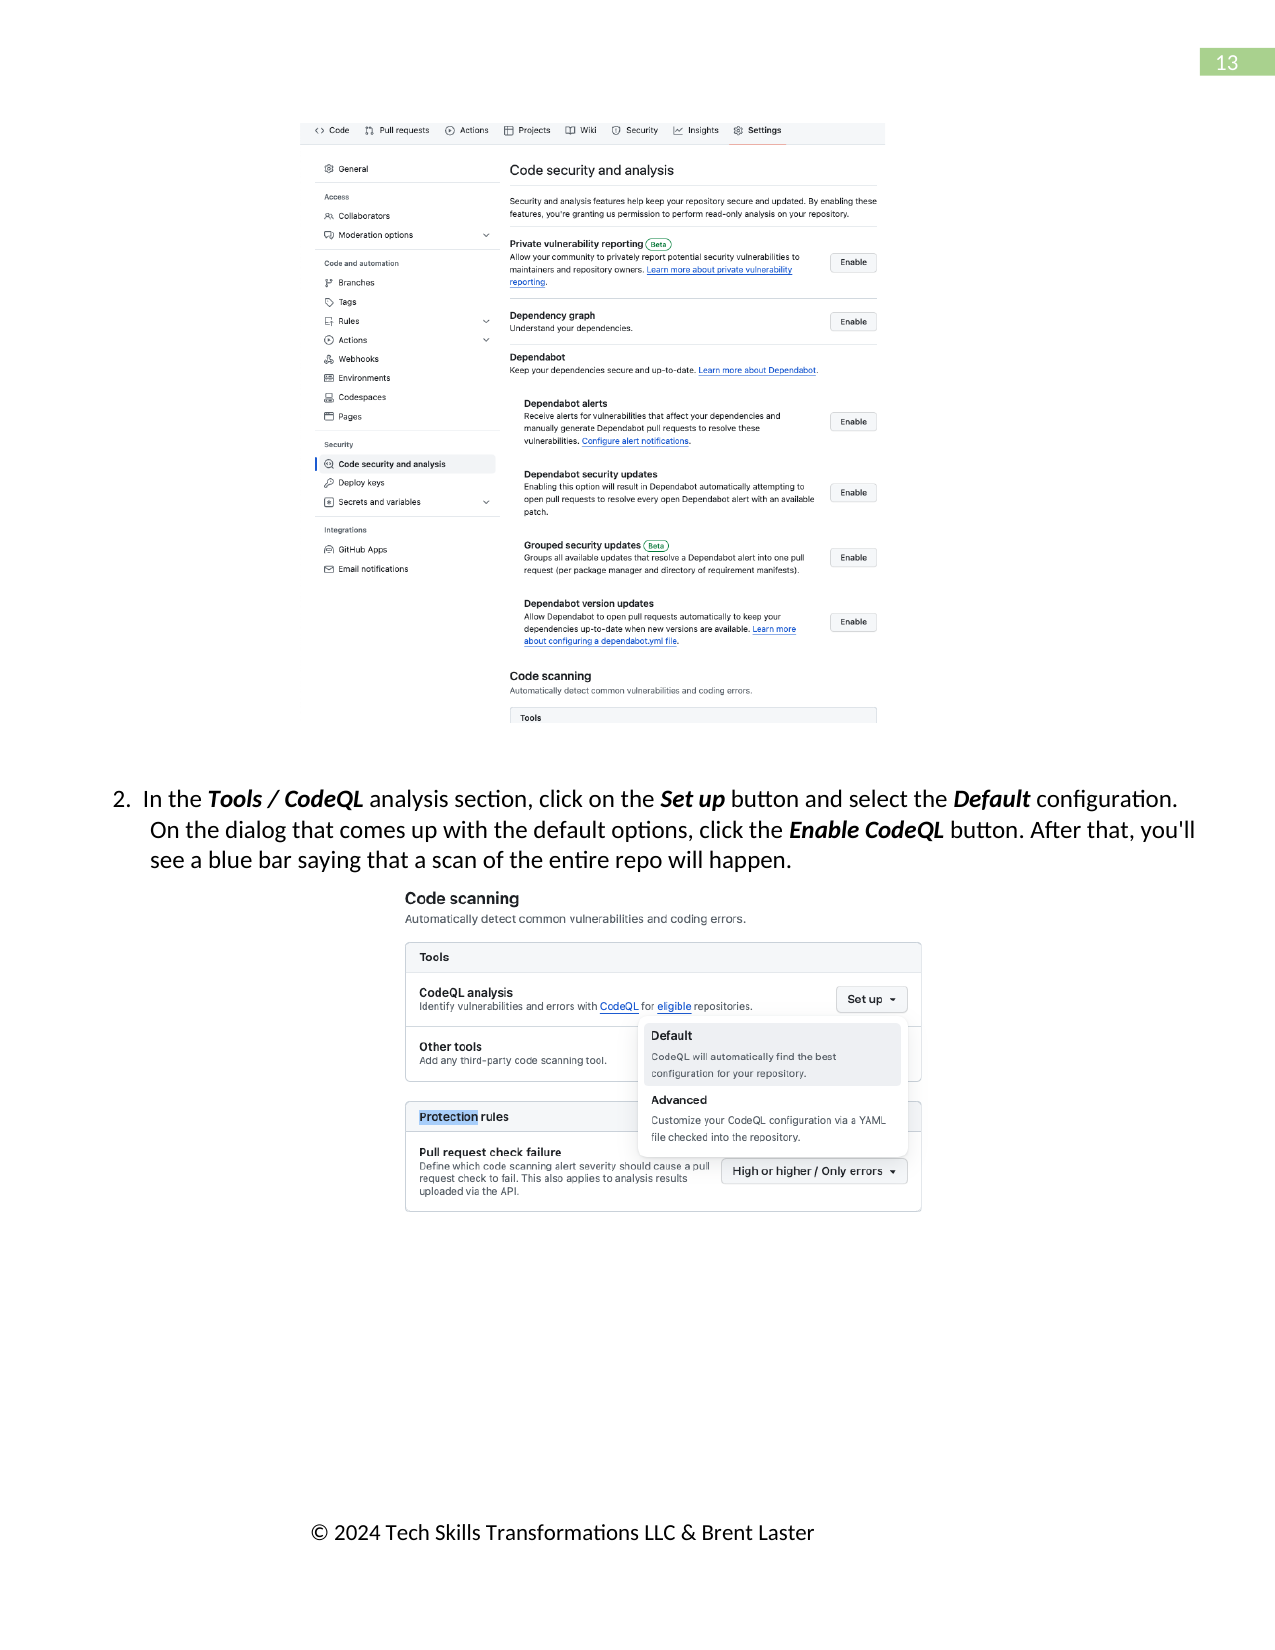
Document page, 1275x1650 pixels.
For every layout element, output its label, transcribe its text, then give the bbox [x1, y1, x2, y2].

list 2. In the Tools / CodeQL analysis section, click on the Set up button and select the Default configuration. On the dialog that comes up with the default options, click the Enable CodeQL button. After that, you'll see a blue bar saying that a scan of the entire repo will happen. [112, 783, 1200, 875]
picture [384, 875, 935, 1226]
picture [300, 123, 886, 723]
